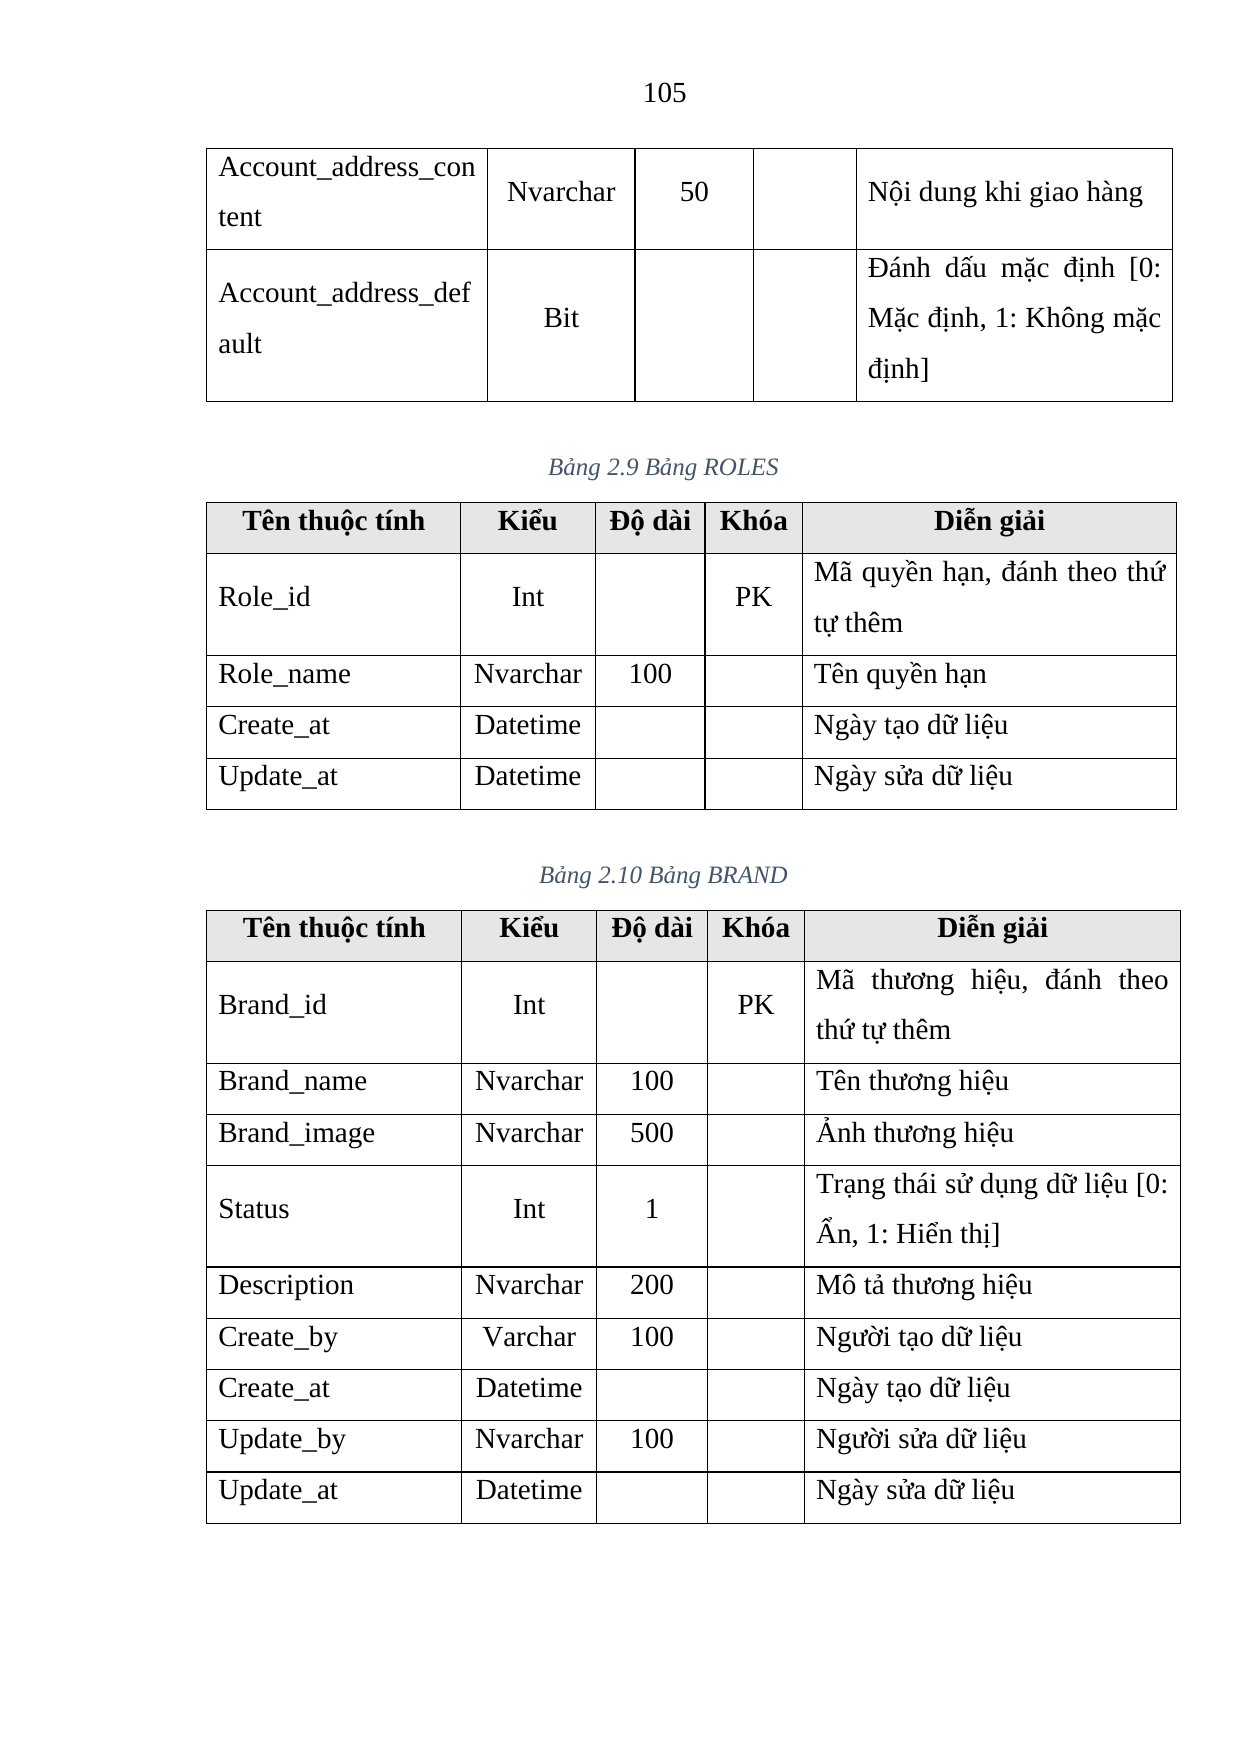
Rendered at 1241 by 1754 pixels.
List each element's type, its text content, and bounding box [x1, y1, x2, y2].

table_cell Đánh dấu mặc định [0: Mặc định, 1: Không mặc định] [857, 250, 1172, 401]
table_cell Nvarchar [462, 1268, 596, 1318]
table_cell Update_at [207, 1473, 461, 1523]
table_header Diễn giải [805, 911, 1180, 961]
table_cell 200 [597, 1268, 707, 1318]
table_cell Ngày tạo dữ liệu [805, 1370, 1180, 1420]
table_cell Account_address_content [207, 149, 487, 249]
table_cell Datetime [461, 759, 595, 809]
table_header Khóa [706, 503, 802, 553]
table_cell Nvarchar [462, 1421, 596, 1471]
table_cell 100 [597, 1064, 707, 1114]
table_cell Role_id [207, 554, 460, 655]
table_cell Nvarchar [461, 656, 595, 706]
table_cell Varchar [462, 1319, 596, 1369]
table_header Tên thuộc tính [207, 911, 461, 961]
table_cell 1 [597, 1166, 707, 1266]
table_cell Description [207, 1268, 461, 1318]
table_header Kiểu [461, 503, 595, 553]
table_header Độ dài [596, 503, 704, 553]
table_cell [596, 759, 704, 809]
table_cell Int [462, 1166, 596, 1266]
table_cell Bit [488, 250, 634, 401]
table_cell Create_at [207, 1370, 461, 1420]
table_cell Datetime [461, 707, 595, 757]
table_cell Ảnh thương hiệu [805, 1115, 1180, 1165]
table_cell [754, 149, 856, 249]
table_cell Role_name [207, 656, 460, 706]
table_cell 50 [636, 149, 753, 249]
table_cell Int [461, 554, 595, 655]
table_cell Brand_name [207, 1064, 461, 1114]
table_cell [708, 1115, 804, 1165]
table_cell Status [207, 1166, 461, 1266]
table_cell Nvarchar [462, 1115, 596, 1165]
table_cell [597, 1370, 707, 1420]
table_cell [706, 656, 802, 706]
table_cell Tên thương hiệu [805, 1064, 1180, 1114]
table_cell Mã quyền hạn, đánh theo thứ tự thêm [803, 554, 1176, 655]
table_cell Brand_id [207, 962, 461, 1062]
table_header Khóa [708, 911, 804, 961]
table_cell 500 [597, 1115, 707, 1165]
table_cell Người tạo dữ liệu [805, 1319, 1180, 1369]
table_cell Mã thương hiệu, đánh theo thứ tự thêm [805, 962, 1180, 1062]
table_header Kiểu [462, 911, 596, 961]
table_cell Int [462, 962, 596, 1062]
text Bảng 2.10 Bảng BRAND [207, 860, 1122, 889]
table_cell Create_by [207, 1319, 461, 1369]
table_cell [708, 1370, 804, 1420]
table_cell [708, 1166, 804, 1266]
table_header Diễn giải [803, 503, 1176, 553]
table_cell PK [706, 554, 802, 655]
table_cell Người sửa dữ liệu [805, 1421, 1180, 1471]
table_cell [596, 554, 704, 655]
table_cell Nội dung khi giao hàng [857, 149, 1172, 249]
table_cell [597, 1473, 707, 1523]
table_cell 100 [596, 656, 704, 706]
table_cell [708, 1268, 804, 1318]
table_header Tên thuộc tính [207, 503, 460, 553]
table_cell [754, 250, 856, 401]
table_cell [706, 707, 802, 757]
table_cell Nvarchar [488, 149, 634, 249]
table_cell [596, 707, 704, 757]
table_cell Tên quyền hạn [803, 656, 1176, 706]
table_cell [636, 250, 753, 401]
table_cell Mô tả thương hiệu [805, 1268, 1180, 1318]
table_cell [597, 962, 707, 1062]
table_cell [708, 1421, 804, 1471]
table_cell 100 [597, 1319, 707, 1369]
table_cell Datetime [462, 1370, 596, 1420]
table_cell [708, 1473, 804, 1523]
table_cell Create_at [207, 707, 460, 757]
table_cell Update_by [207, 1421, 461, 1471]
table_cell Brand_image [207, 1115, 461, 1165]
table_cell Datetime [462, 1473, 596, 1523]
table_cell [708, 1319, 804, 1369]
table_cell Account_address_default [207, 250, 487, 401]
table_cell [706, 759, 802, 809]
table_cell PK [708, 962, 804, 1062]
table_cell Nvarchar [462, 1064, 596, 1114]
table_cell Ngày sửa dữ liệu [803, 759, 1176, 809]
table_cell 100 [597, 1421, 707, 1471]
table_cell Ngày sửa dữ liệu [805, 1473, 1180, 1523]
table_header Độ dài [597, 911, 707, 961]
table_cell Trạng thái sử dụng dữ liệu [0: Ẩn, 1: Hiển thị] [805, 1166, 1180, 1266]
table_cell [708, 1064, 804, 1114]
table_cell Update_at [207, 759, 460, 809]
table_cell Ngày tạo dữ liệu [803, 707, 1176, 757]
text Bảng 2.9 Bảng ROLES [207, 452, 1122, 481]
